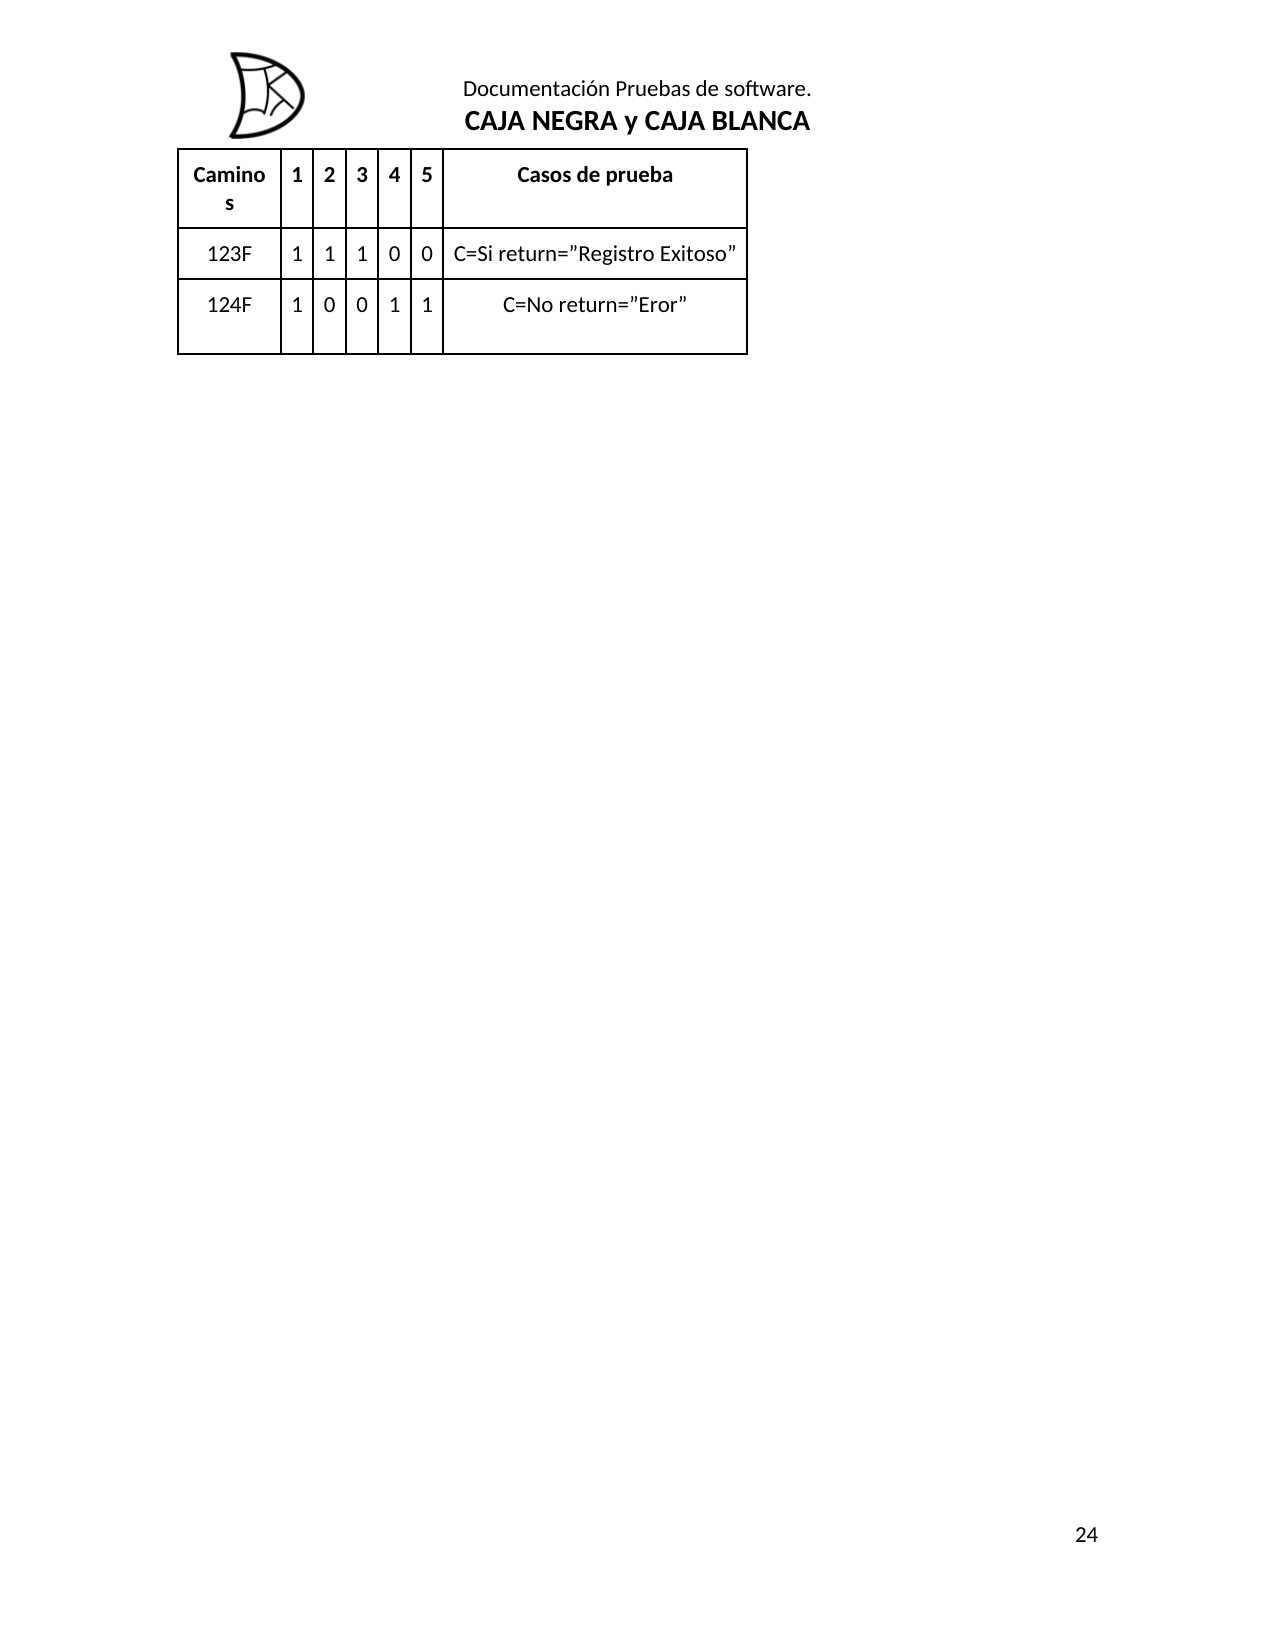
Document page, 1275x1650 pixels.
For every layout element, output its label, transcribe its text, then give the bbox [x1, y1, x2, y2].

table_cell C=Si return=”Registro Exitoso” [444, 229, 746, 277]
table_cell 2 [314, 150, 345, 227]
table_cell 1 [282, 280, 312, 352]
table_cell 1 [412, 280, 442, 352]
table_cell 1 [282, 229, 312, 277]
table_cell 124F [179, 280, 280, 352]
table_cell 0 [314, 280, 345, 352]
table_cell 1 [347, 229, 377, 277]
table_cell 0 [379, 229, 410, 277]
table_cell Casos de prueba [444, 150, 746, 227]
picture [222, 49, 309, 139]
table_cell 4 [379, 150, 410, 227]
table_cell 0 [347, 280, 377, 352]
table_cell 1 [314, 229, 345, 277]
table_cell Caminos [179, 150, 280, 227]
table_cell 5 [412, 150, 442, 227]
table_cell 3 [347, 150, 377, 227]
table_cell 123F [179, 229, 280, 277]
table_cell 1 [282, 150, 312, 227]
table_cell C=No return=”Eror” [444, 280, 746, 352]
table_cell 1 [379, 280, 410, 352]
table_cell 0 [412, 229, 442, 277]
